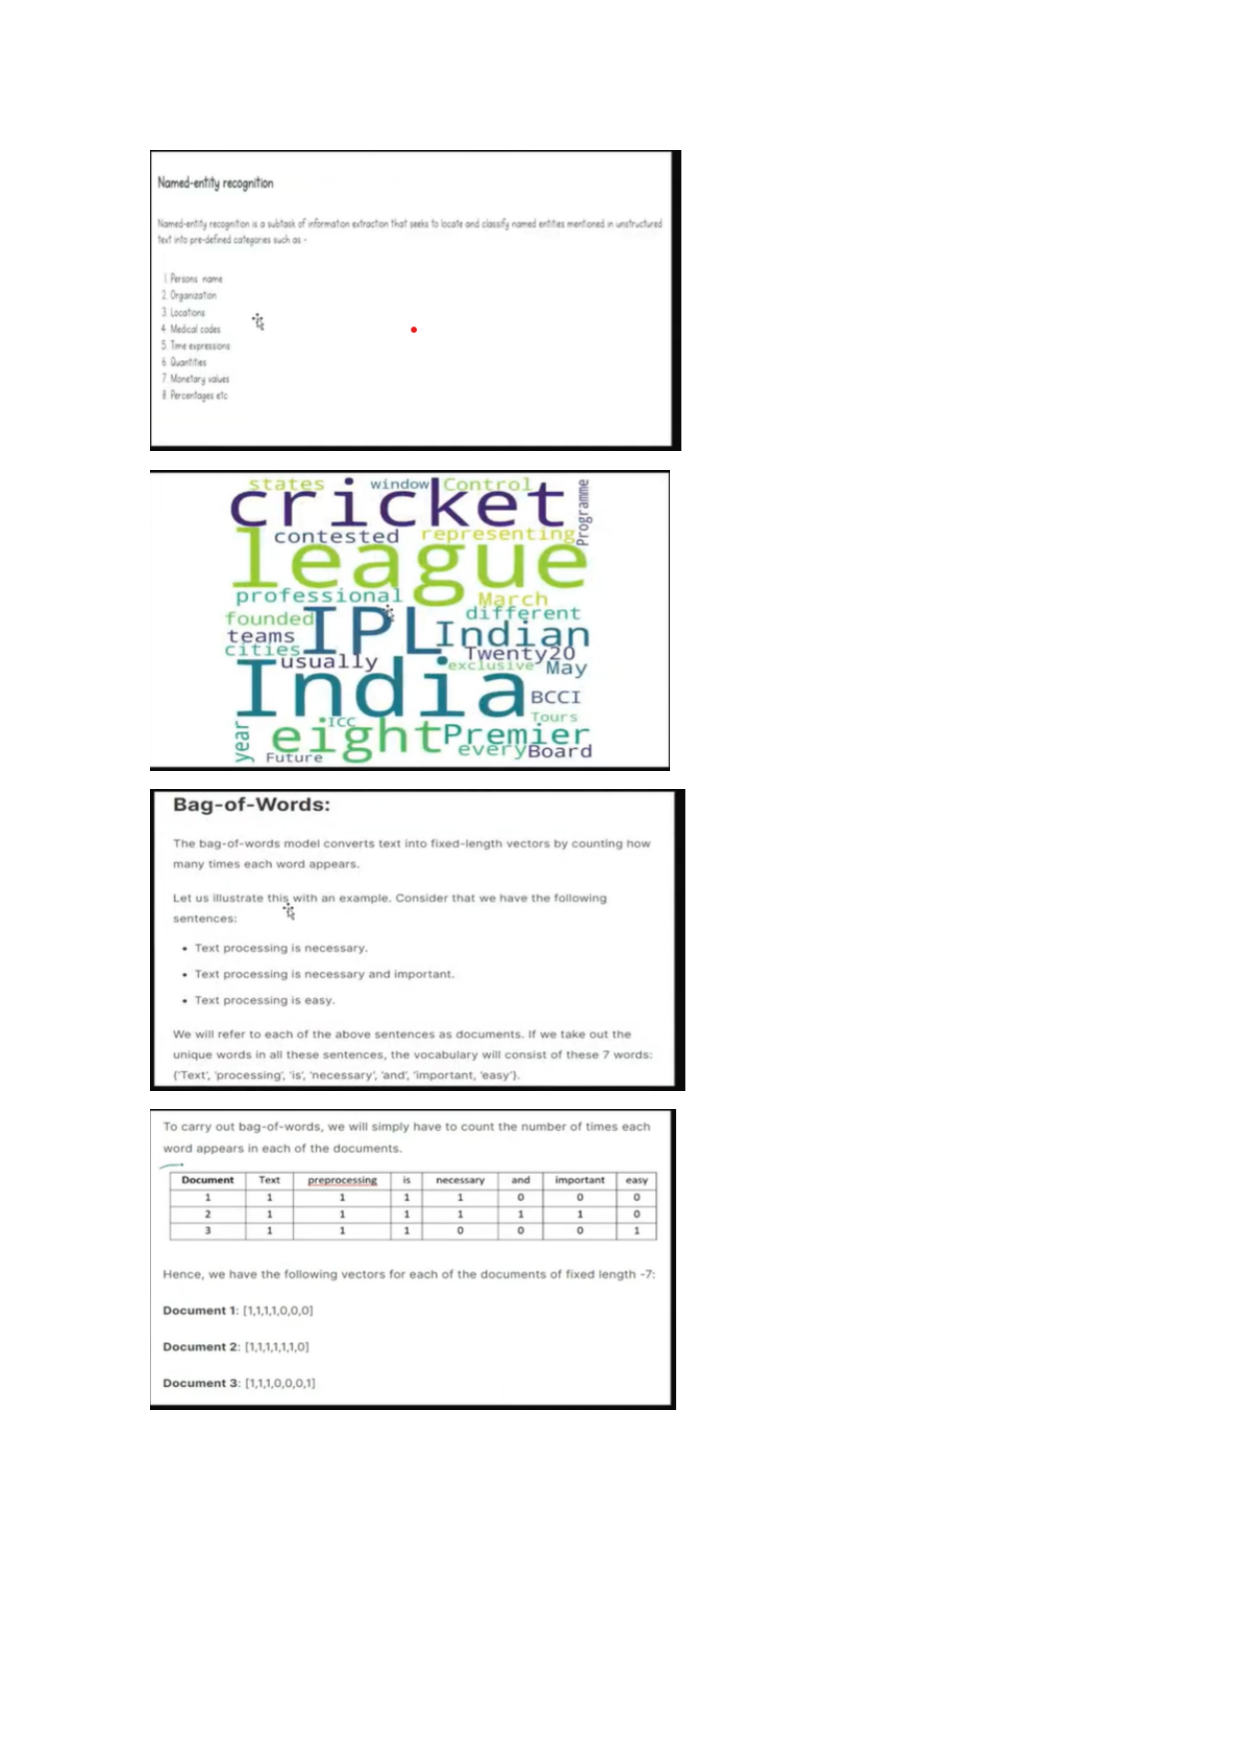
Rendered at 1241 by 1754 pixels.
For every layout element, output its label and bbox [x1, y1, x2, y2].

picture [150, 470, 670, 771]
picture [150, 1109, 677, 1410]
picture [150, 789, 686, 1091]
picture [150, 150, 682, 451]
